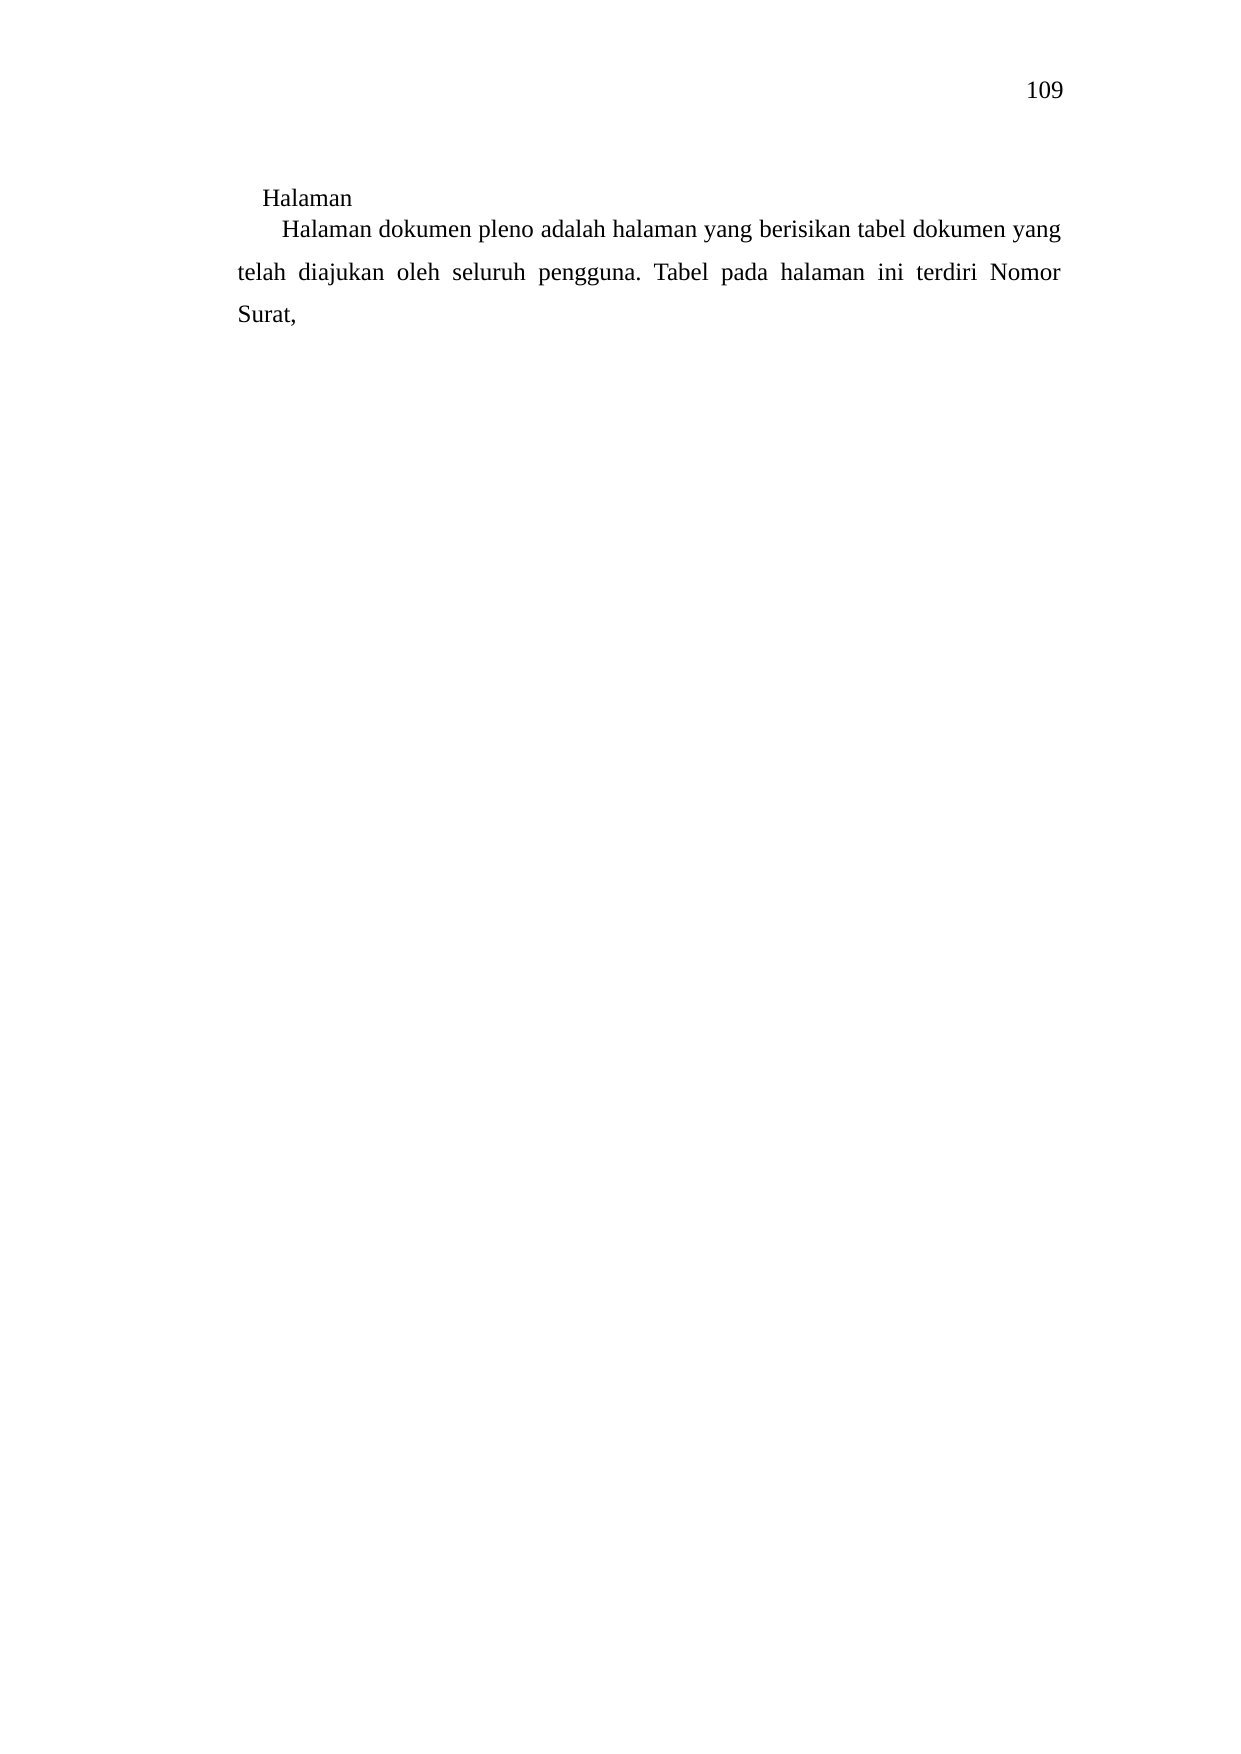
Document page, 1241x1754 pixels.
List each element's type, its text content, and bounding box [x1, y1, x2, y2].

text Halaman dokumen pleno adalah halaman yang berisikan tabel dokumen yang telah diajukan oleh seluruh pengguna. Tabel pada halaman ini terdiri Nomor Surat, [237, 214, 1062, 328]
